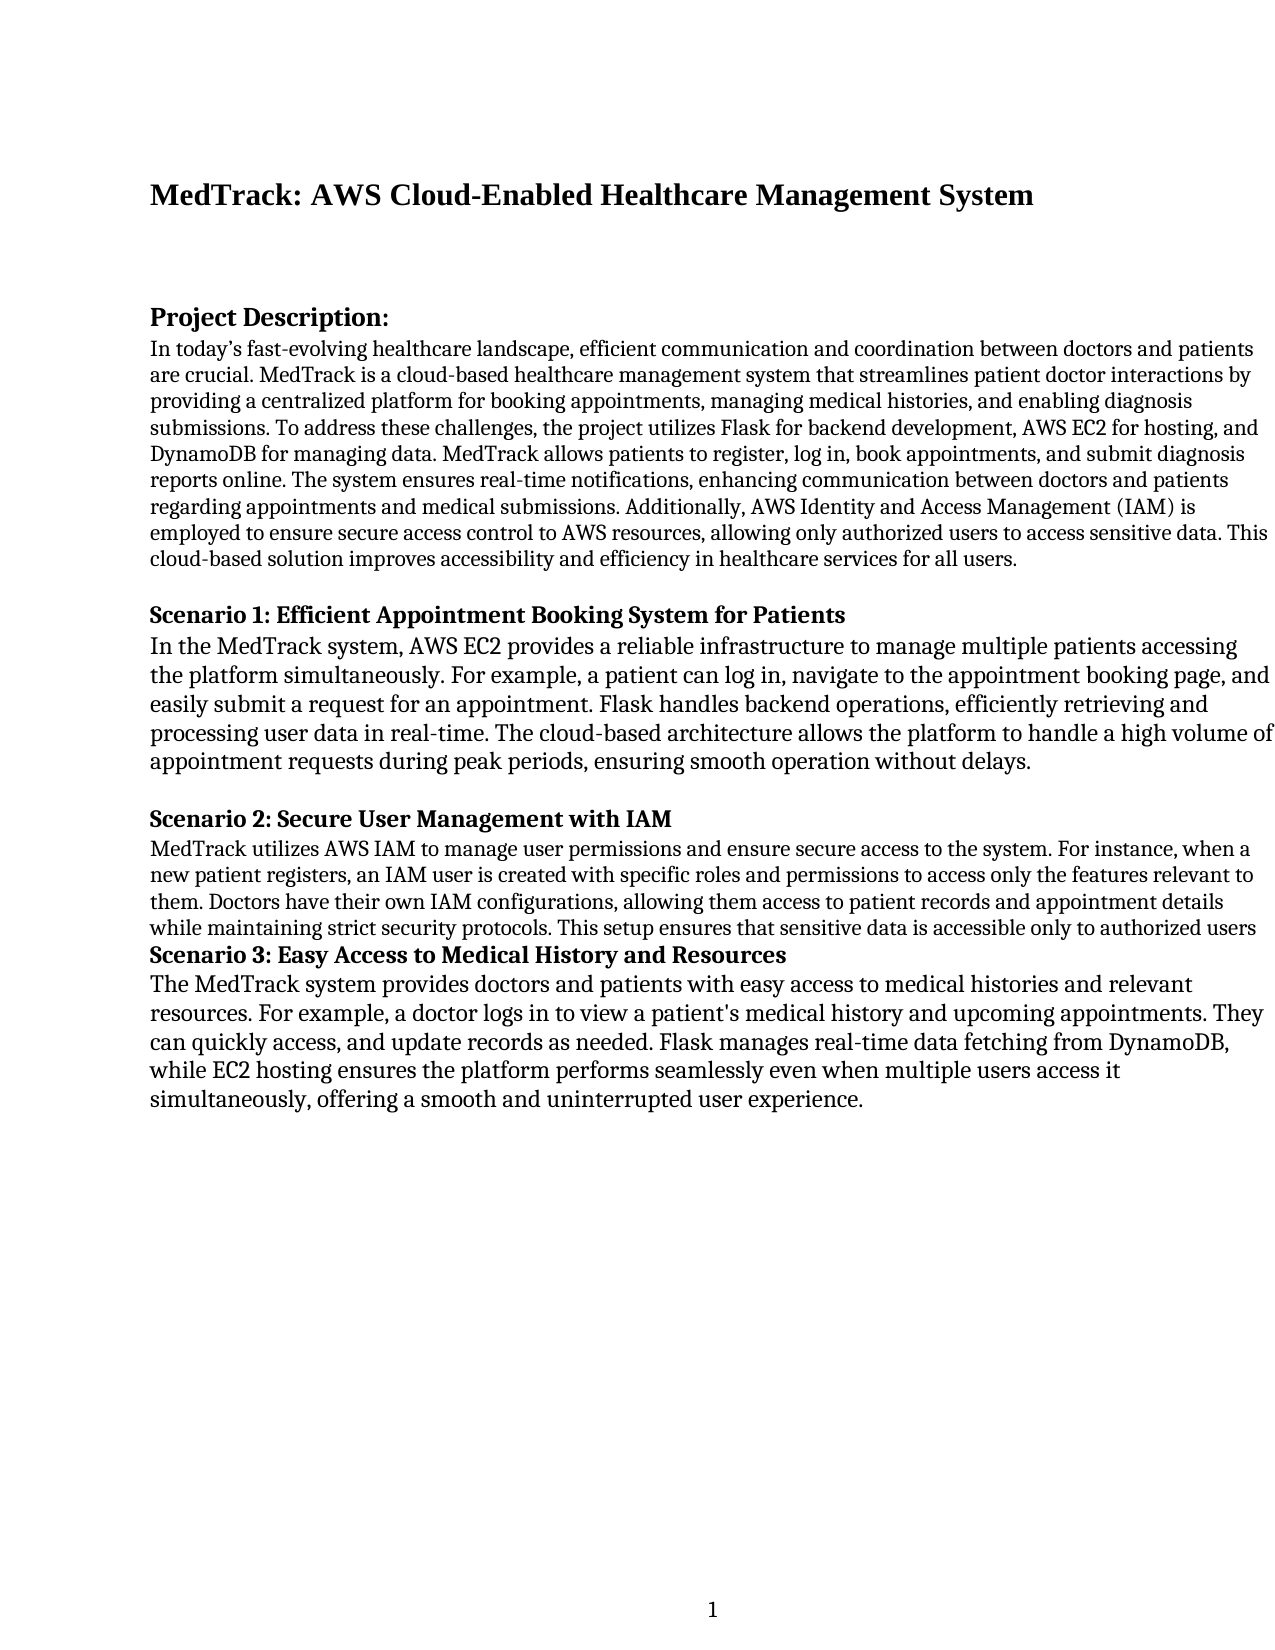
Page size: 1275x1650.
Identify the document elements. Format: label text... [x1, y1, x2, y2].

subtitle Scenario 1: Efficient Appointment Booking System for Patients [150, 601, 1275, 630]
text In the MedTrack system, AWS EC2 provides a reliable infrastructure to manage multiple patients accessing the platform simultaneously. For example, a patient can log in, navigate to the appointment booking page, and easily submit a request for an appointment. Flask handles backend operations, efficiently retrieving and processing user data in real-time. The cloud-based architecture allows the platform to handle a high volume of appointment requests during peak periods, ensuring smooth operation without delays. [150, 632, 1275, 776]
text The MedTrack system provides doctors and patients with easy access to medical histories and relevant resources. For example, a doctor logs in to view a patient's medical history and upcoming appointments. They can quickly access, and update records as needed. Flask manages real-time data fetching from DynamoDB, while EC2 hosting ensures the platform performs seamlessly even when multiple users access it simultaneously, offering a smooth and uninterrupted user experience. [150, 970, 1275, 1114]
text MedTrack: AWS Cloud-Enabled Healthcare Management System [150, 176, 1275, 212]
text MedTrack utilizes AWS IAM to manage user permissions and ensure secure access to the system. For instance, when a new patient registers, an IAM user is created with specific roles and permissions to access only the features relevant to them. Doctors have their own IAM configurations, allowing them access to patient records and appointment details while maintaining strict security protocols. This setup ensures that sensitive data is accessible only to authorized users [150, 836, 1275, 941]
subtitle Project Description: [150, 302, 1275, 333]
subtitle Scenario 3: Easy Access to Medical History and Resources [150, 941, 1275, 970]
text In today’s fast-evolving healthcare landscape, efficient communication and coordination between doctors and patients are crucial. MedTrack is a cloud-based healthcare management system that streamlines patient doctor interactions by providing a centralized platform for booking appointments, managing medical histories, and enabling diagnosis submissions. To address these challenges, the project utilizes Flask for backend development, AWS EC2 for hosting, and DynamoDB for managing data. MedTrack allows patients to register, log in, book appointments, and submit diagnosis reports online. The system ensures real-time notifications, enhancing communication between doctors and patients regarding appointments and medical submissions. Additionally, AWS Identity and Access Management (IAM) is employed to ensure secure access control to AWS resources, allowing only authorized users to access sensitive data. This cloud-based solution improves accessibility and efficiency in healthcare services for all users. [150, 335, 1275, 573]
subtitle Scenario 2: Secure User Management with IAM [150, 805, 1275, 833]
